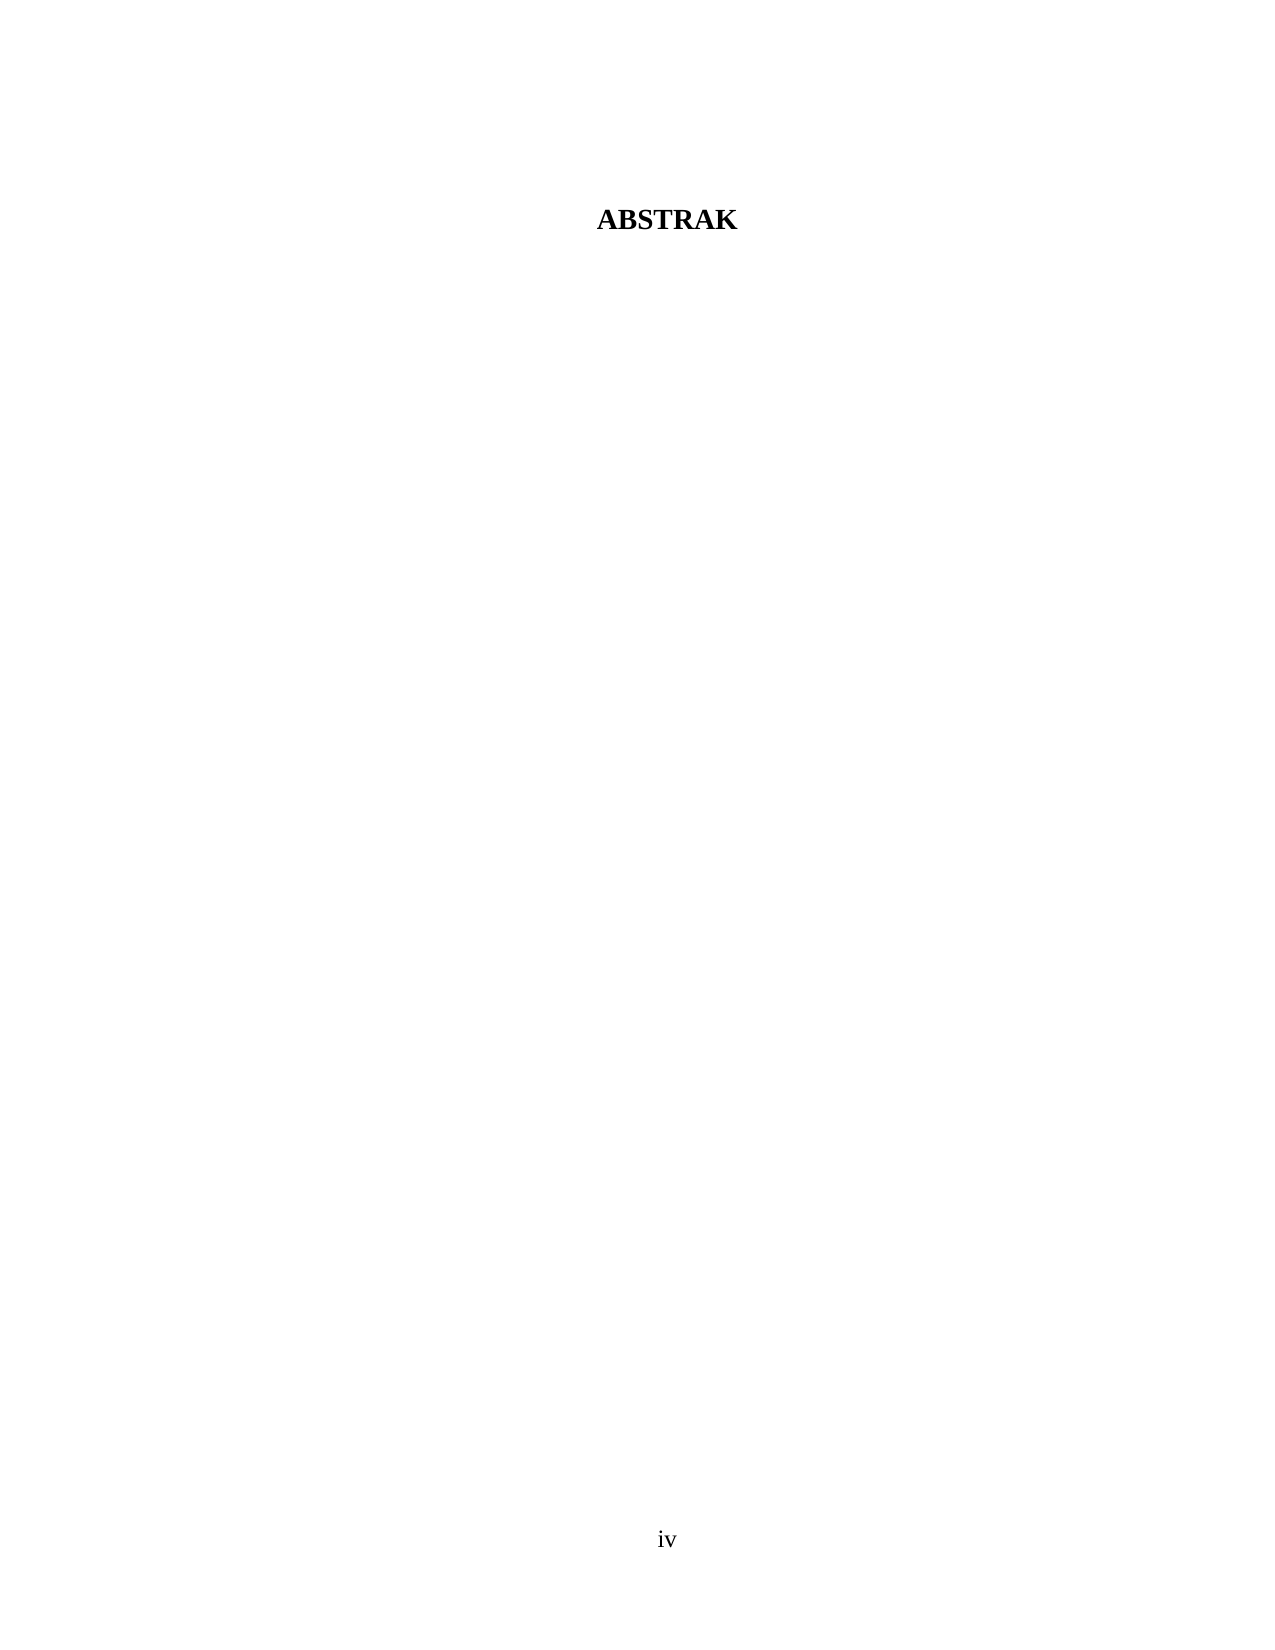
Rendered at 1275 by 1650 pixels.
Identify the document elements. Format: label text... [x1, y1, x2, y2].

subtitle ABSTRAK [236, 202, 1098, 236]
